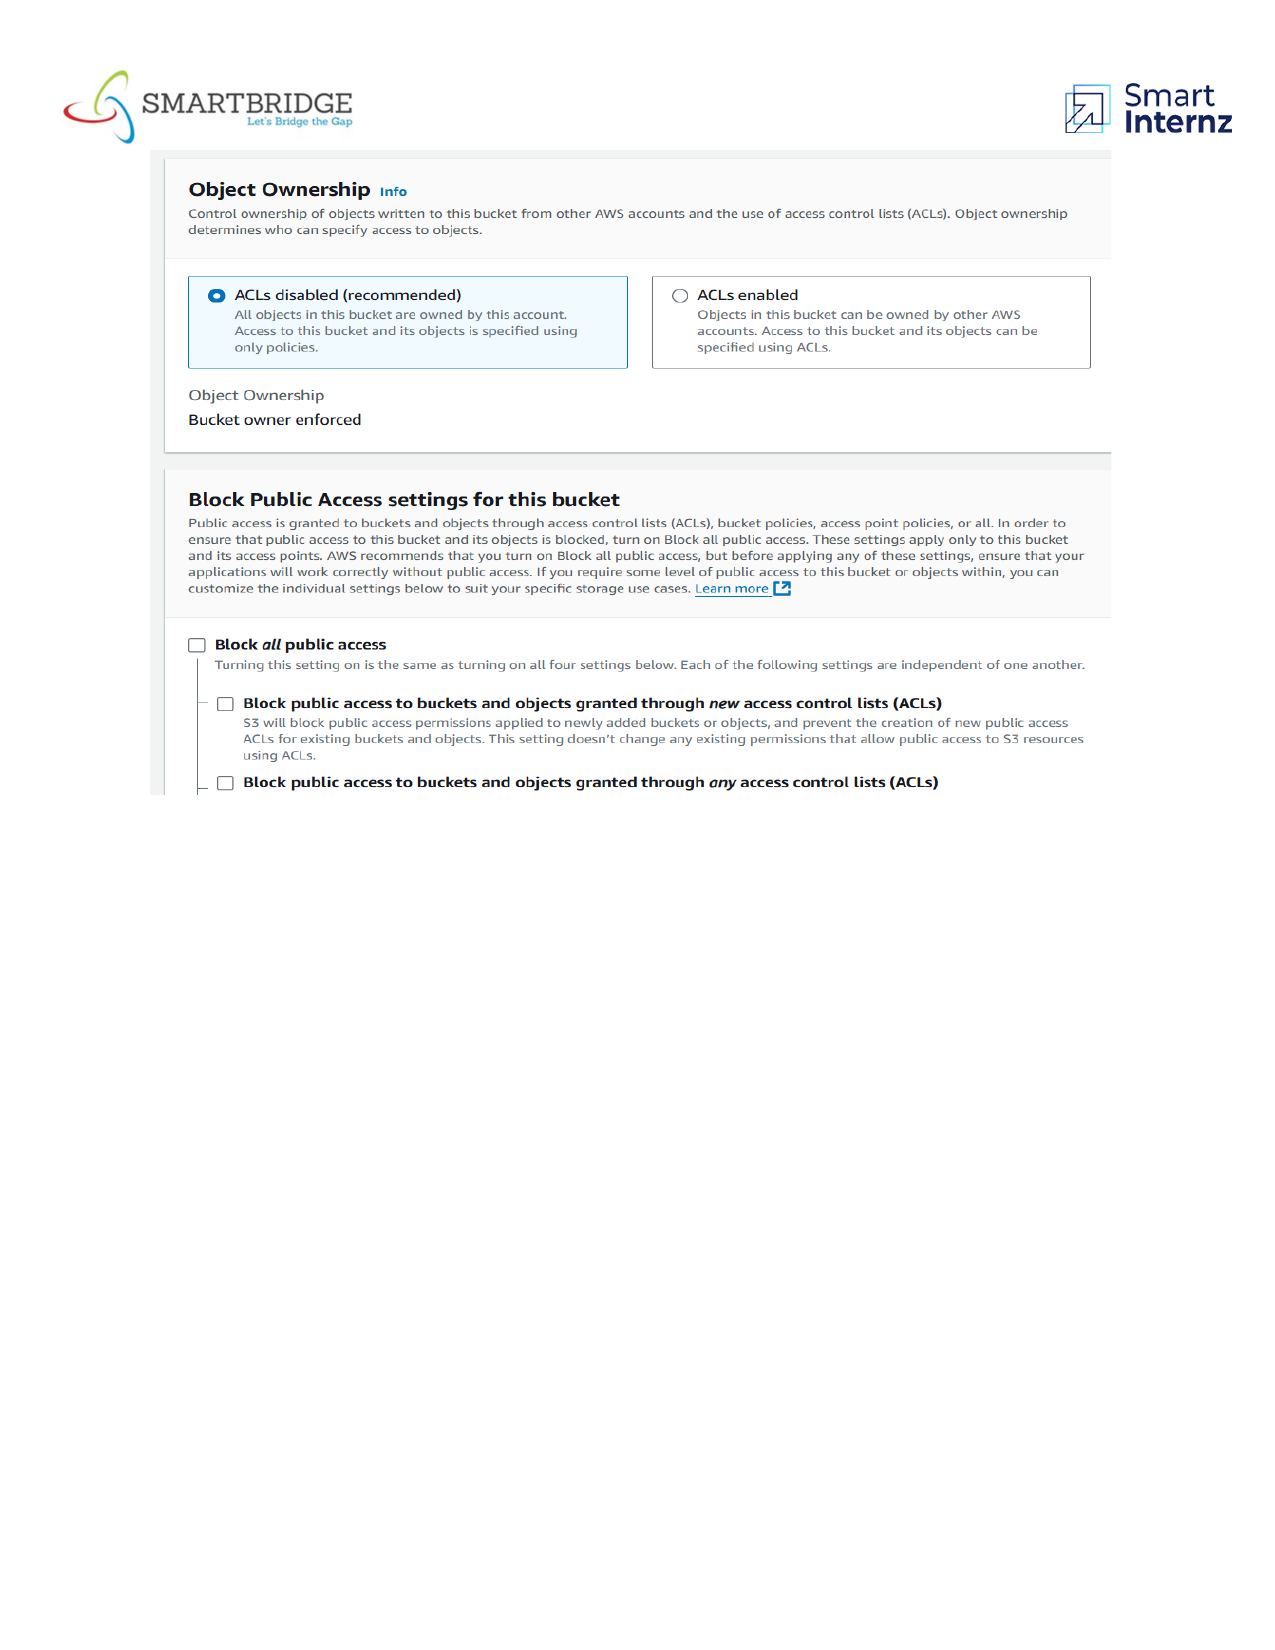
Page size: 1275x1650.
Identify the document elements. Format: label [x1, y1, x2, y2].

picture [1060, 83, 1237, 133]
picture [60, 65, 357, 149]
picture [150, 150, 1112, 795]
